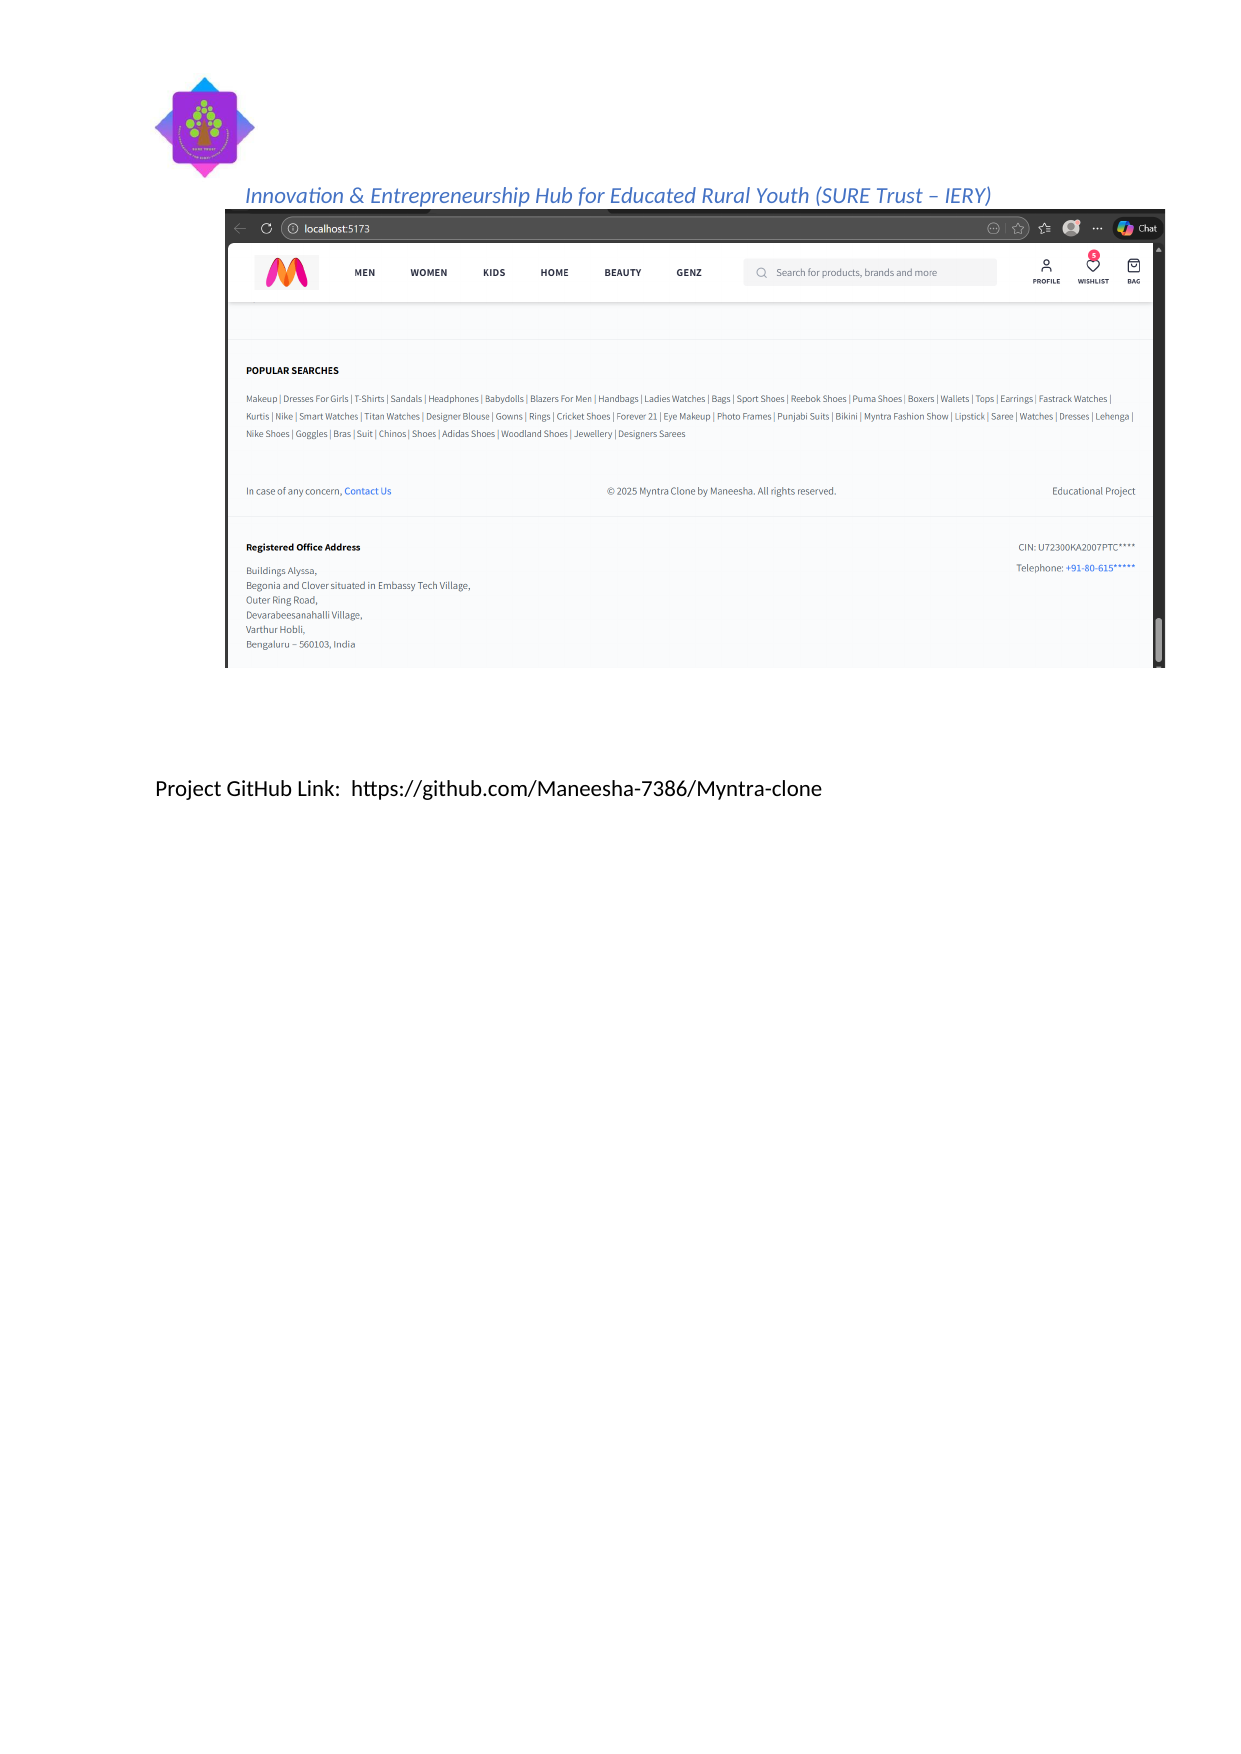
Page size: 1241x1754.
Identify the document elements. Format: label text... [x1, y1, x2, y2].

text Project GitHub Link: https://github.com/Maneesha-7386/Myntra-clone [150, 774, 1090, 802]
picture [150, 73, 258, 182]
picture [225, 209, 1166, 668]
